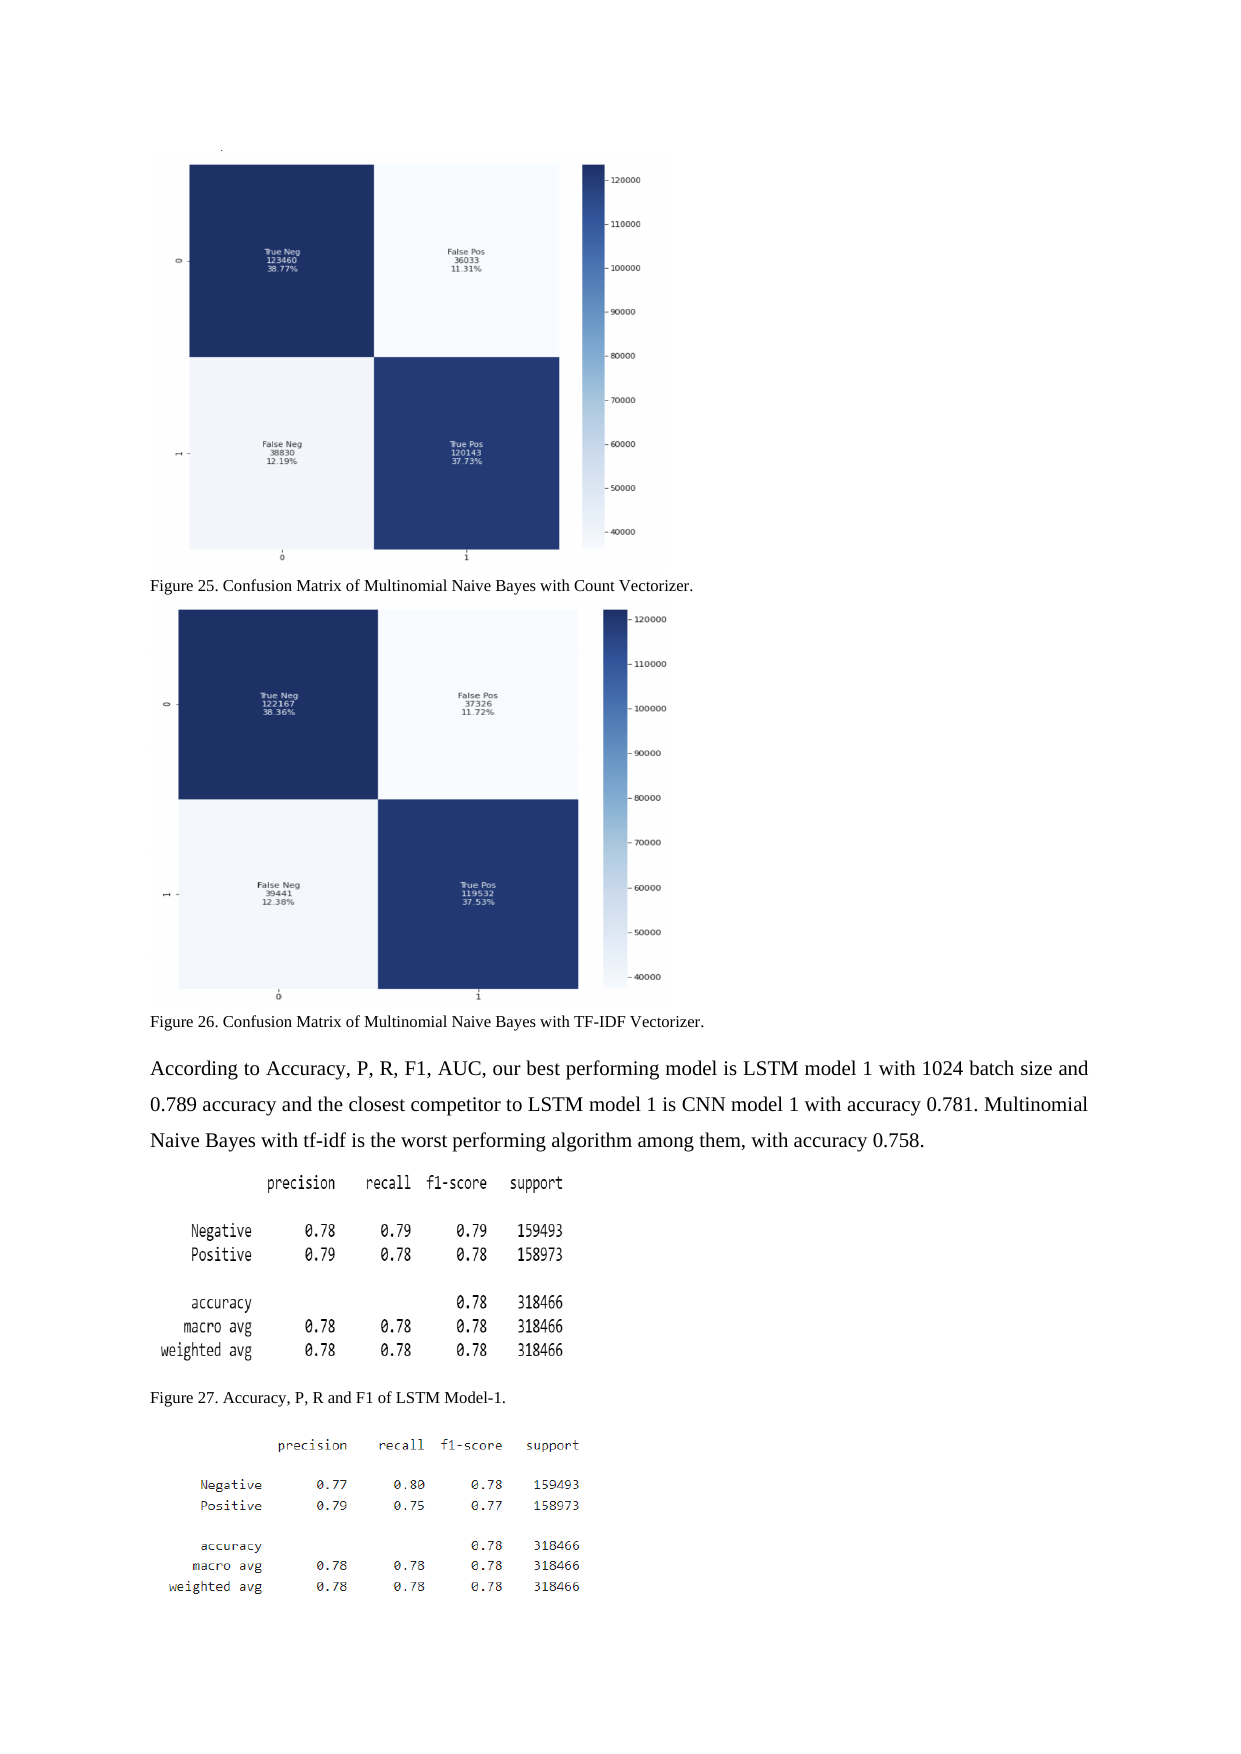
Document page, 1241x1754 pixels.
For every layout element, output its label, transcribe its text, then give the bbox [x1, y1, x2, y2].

picture [150, 1164, 597, 1384]
picture [150, 1431, 602, 1602]
text Figure 27. Accuracy, P, R and F1 of LSTM Model-1. [150, 1388, 1090, 1407]
picture [150, 150, 666, 572]
picture [150, 597, 672, 1009]
text According to Accuracy, P, R, F1, AUC, our best performing model is LSTM model 1 with 1024 batch size and 0.789 accuracy and the closest competitor to LSTM model 1 is CNN model 1 with accuracy 0.781. Multinomial Naive Bayes with tf-idf is the worst performing algorithm among them, with accuracy 0.758. [150, 1056, 1090, 1152]
text Figure 25. Confusion Matrix of Multinomial Naive Bayes with Count Vectorizer. [150, 576, 1090, 595]
text Figure 26. Confusion Matrix of Multinomial Naive Bayes with TF-IDF Vectorizer. [150, 1012, 1090, 1031]
